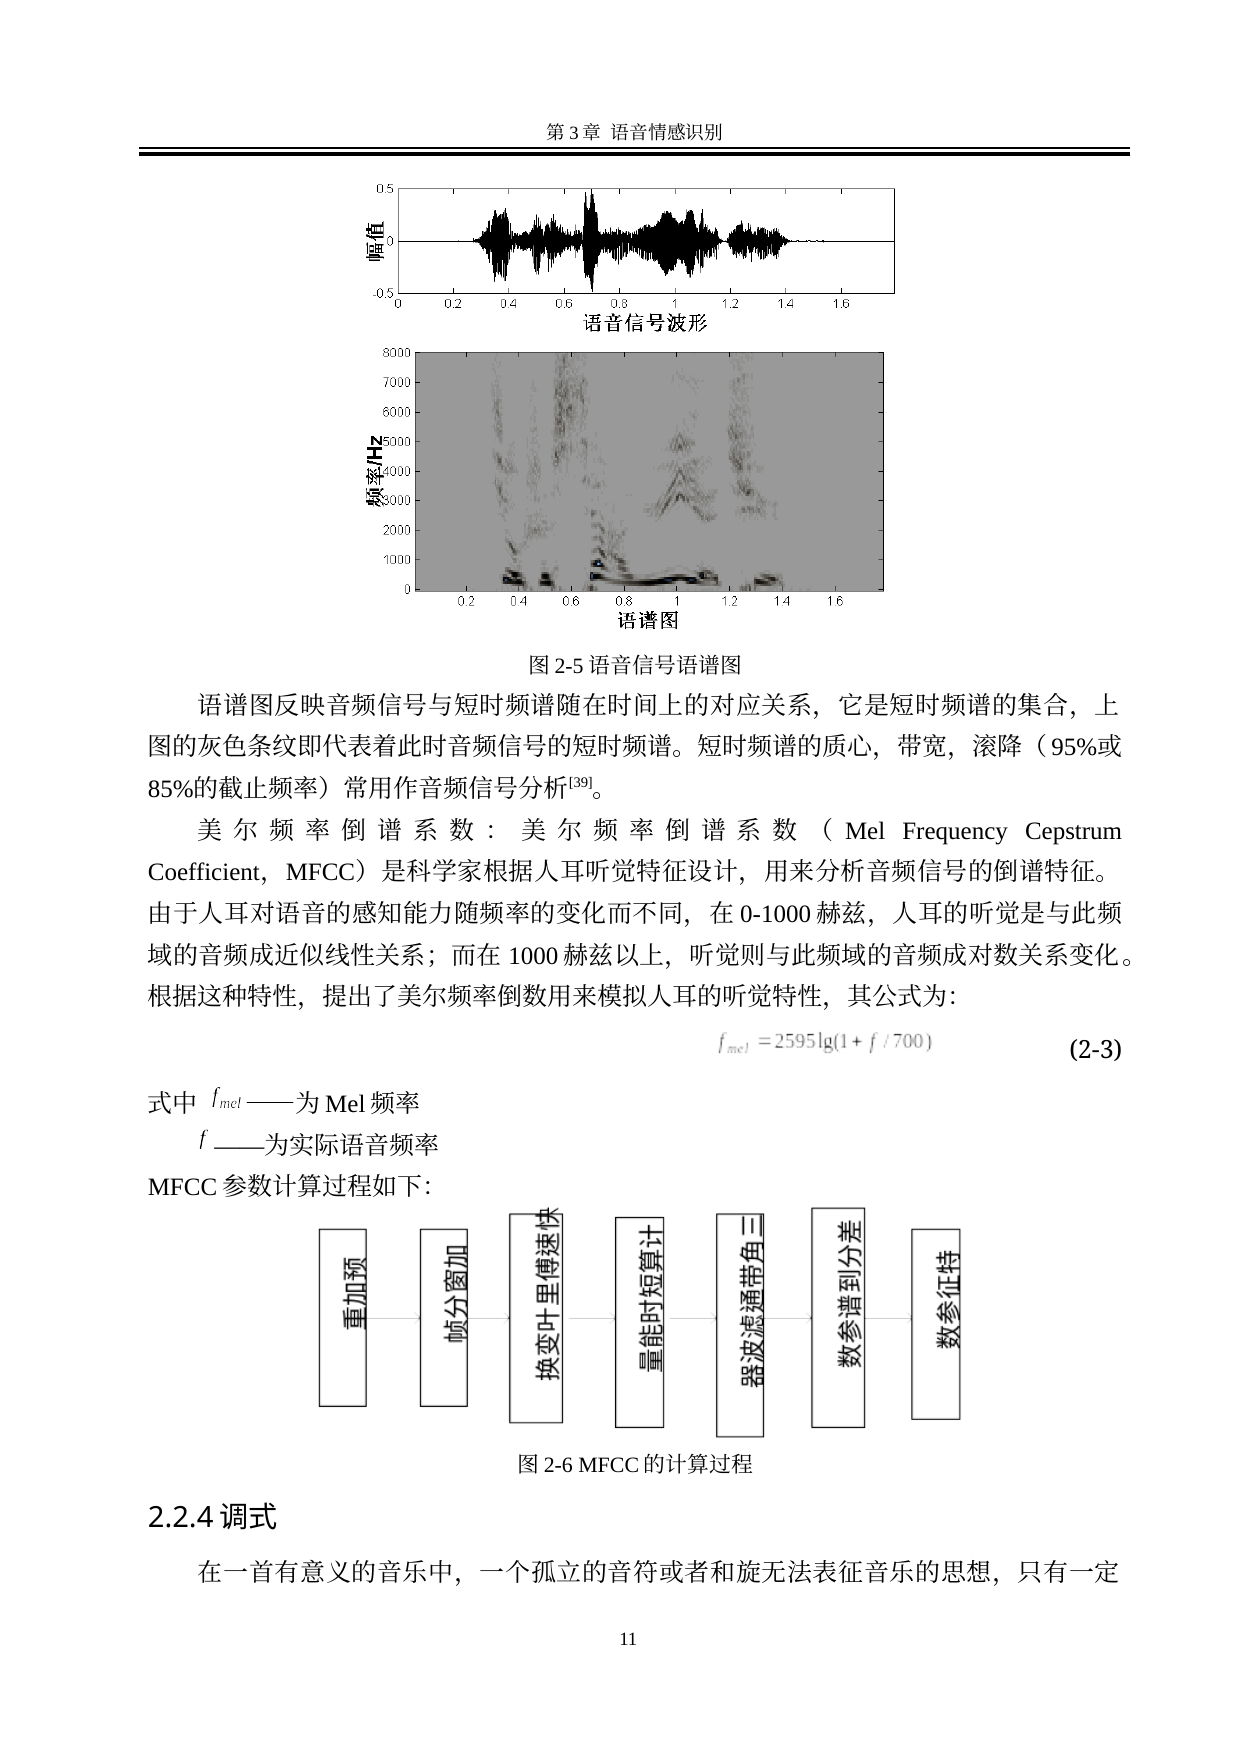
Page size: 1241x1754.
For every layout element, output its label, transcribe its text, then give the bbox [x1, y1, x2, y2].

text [148, 1548, 1122, 1590]
subtitle 2.2.4调式 [148, 1493, 1122, 1536]
text 语谱图反映音频信号与短时频谱随在时间上的对应关系，它是短时频谱的集合，上图的灰色条纹即代表着此时音频信号的短时频谱。短时频谱的质心，带宽，滚降（95%或85%的截止频率）常用作音频信号分析[39]。 [148, 681, 1122, 806]
text (2-3) [148, 1014, 1122, 1079]
text MFCC参数计算过程如下： [148, 1162, 1122, 1204]
text 美尔频率倒谱系数：美尔频率倒谱系数（Mel Frequency Cepstrum Coefficient，MFCC）是科学家根据人耳听觉特征设计，用来分析音频信号的倒谱特征。由于人耳对语音的感知能力随频率的变化而不同，在0-1000赫兹，人耳的听觉是与此频域的音频成近似线性关系；而在1000赫兹以上，听觉则与此频域的音频成对数关系变化。根据这种特性，提出了美尔频率倒数用来模拟人耳的听觉特性，其公式为： [148, 806, 1122, 1014]
text 图2-5 语音信号语谱图 [148, 648, 1122, 681]
text ——为实际语音频率 [148, 1121, 1122, 1162]
text 式中 ——为Mel频率 [148, 1079, 1122, 1121]
picture [360, 160, 910, 638]
text 图2-6 MFCC的计算过程 [148, 1439, 1122, 1481]
